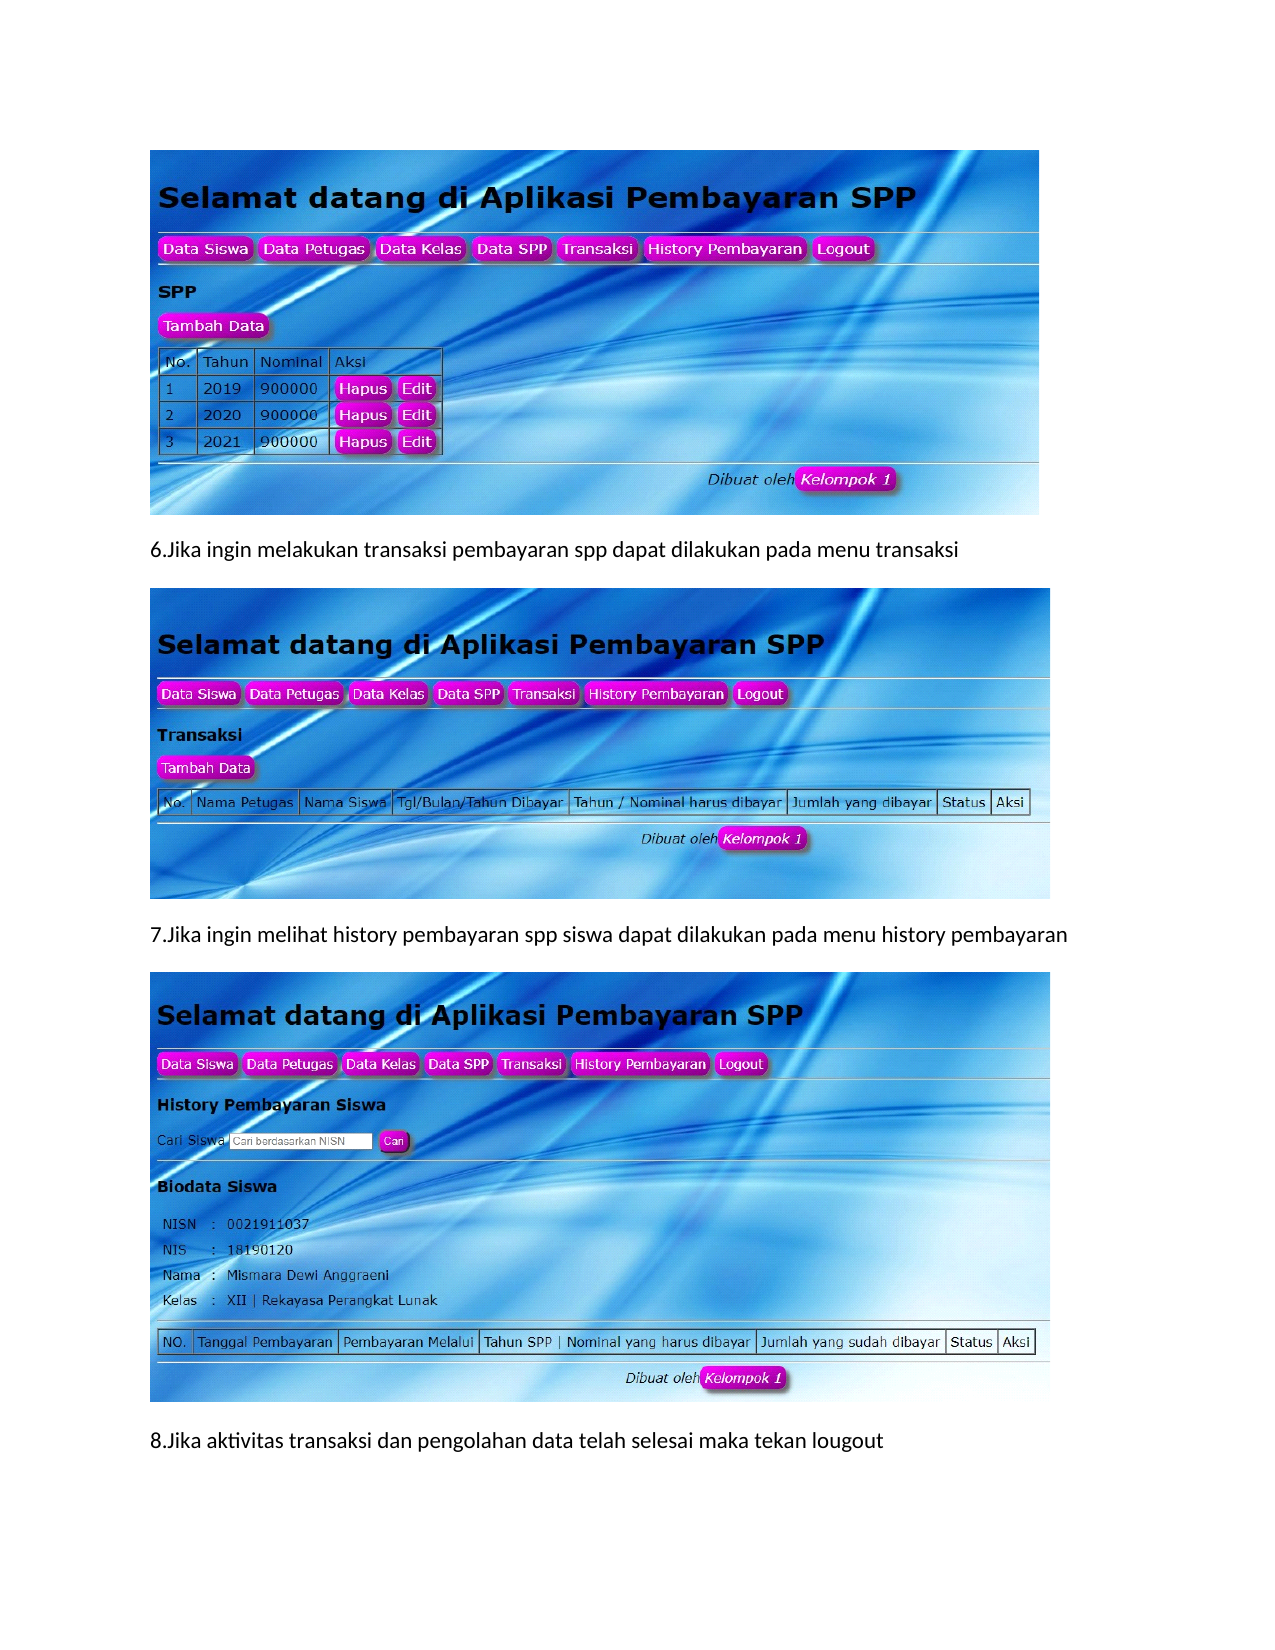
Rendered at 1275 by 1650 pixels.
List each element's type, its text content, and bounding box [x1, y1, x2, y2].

text 7.Jika ingin melihat history pembayaran spp siswa dapat dilakukan pada menu history pembayaran [150, 920, 1125, 948]
picture [150, 150, 1040, 515]
text 6.Jika ingin melakukan transaksi pembayaran spp dapat dilakukan pada menu transaksi [150, 535, 1125, 563]
picture [150, 588, 1050, 899]
text 8.Jika aktivitas transaksi dan pengolahan data telah selesai maka tekan lougout [150, 1426, 1125, 1454]
picture [150, 972, 1050, 1402]
